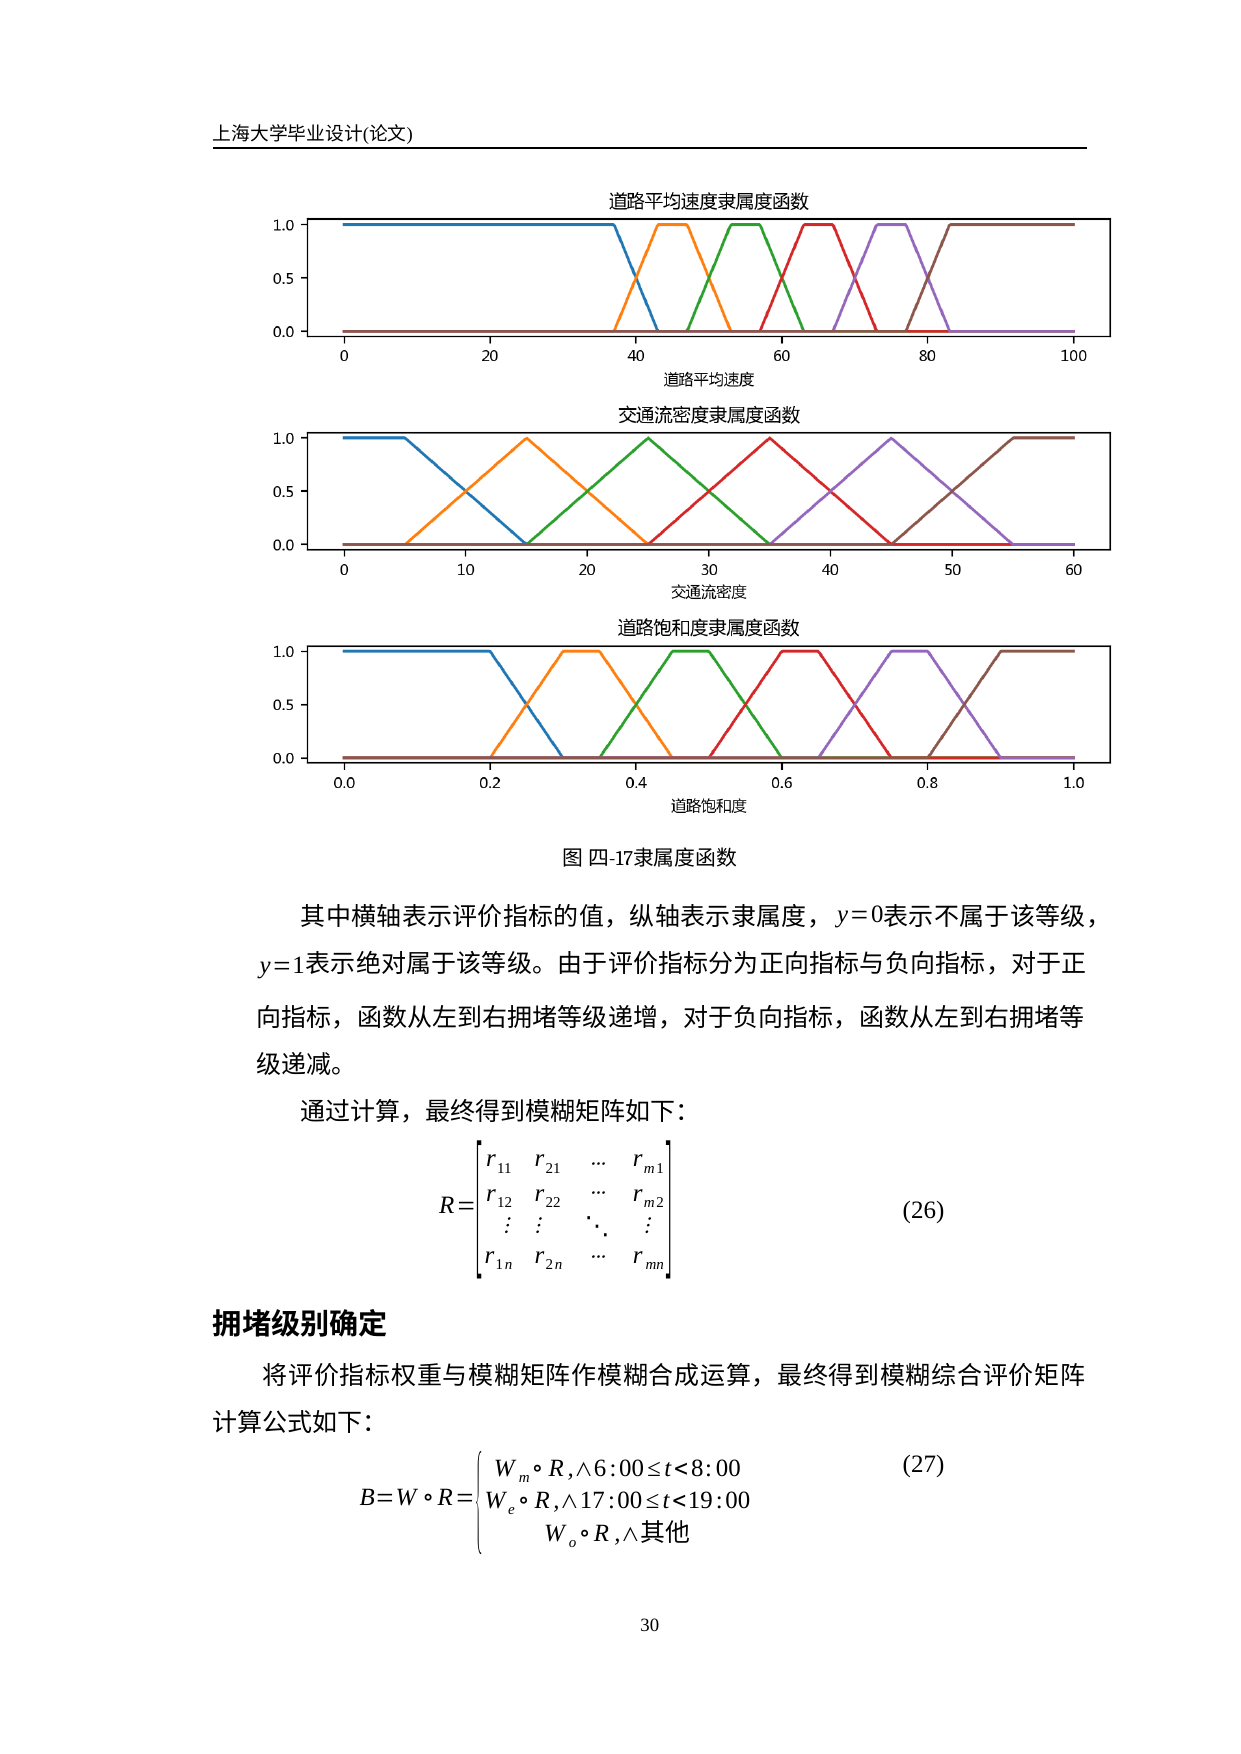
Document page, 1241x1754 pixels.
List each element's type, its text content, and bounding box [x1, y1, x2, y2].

table_header [213, 1139, 847, 1288]
table_header (26) [848, 1139, 1087, 1288]
picture [256, 177, 1131, 833]
table_header (27) [848, 1450, 1087, 1564]
text 将评价指标权重与模糊矩阵作模糊合成运算，最终得到模糊综合评价矩阵，计算公式如下： [213, 1355, 1087, 1439]
text 通过计算，最终得到模糊矩阵如下： [256, 1092, 1087, 1128]
text 其中横轴表示评价指标的值，纵轴表示隶属度，表示不属于该等级，表示绝对属于该等级。由于评价指标分为正向指标与负向指标，对于正向指标，函数从左到右拥堵等级递增，对于负向指标，函数从左到右拥堵等级递减。 [256, 897, 1087, 1081]
table_header [213, 1450, 847, 1564]
subtitle 拥堵级别确定 [213, 1301, 1087, 1343]
